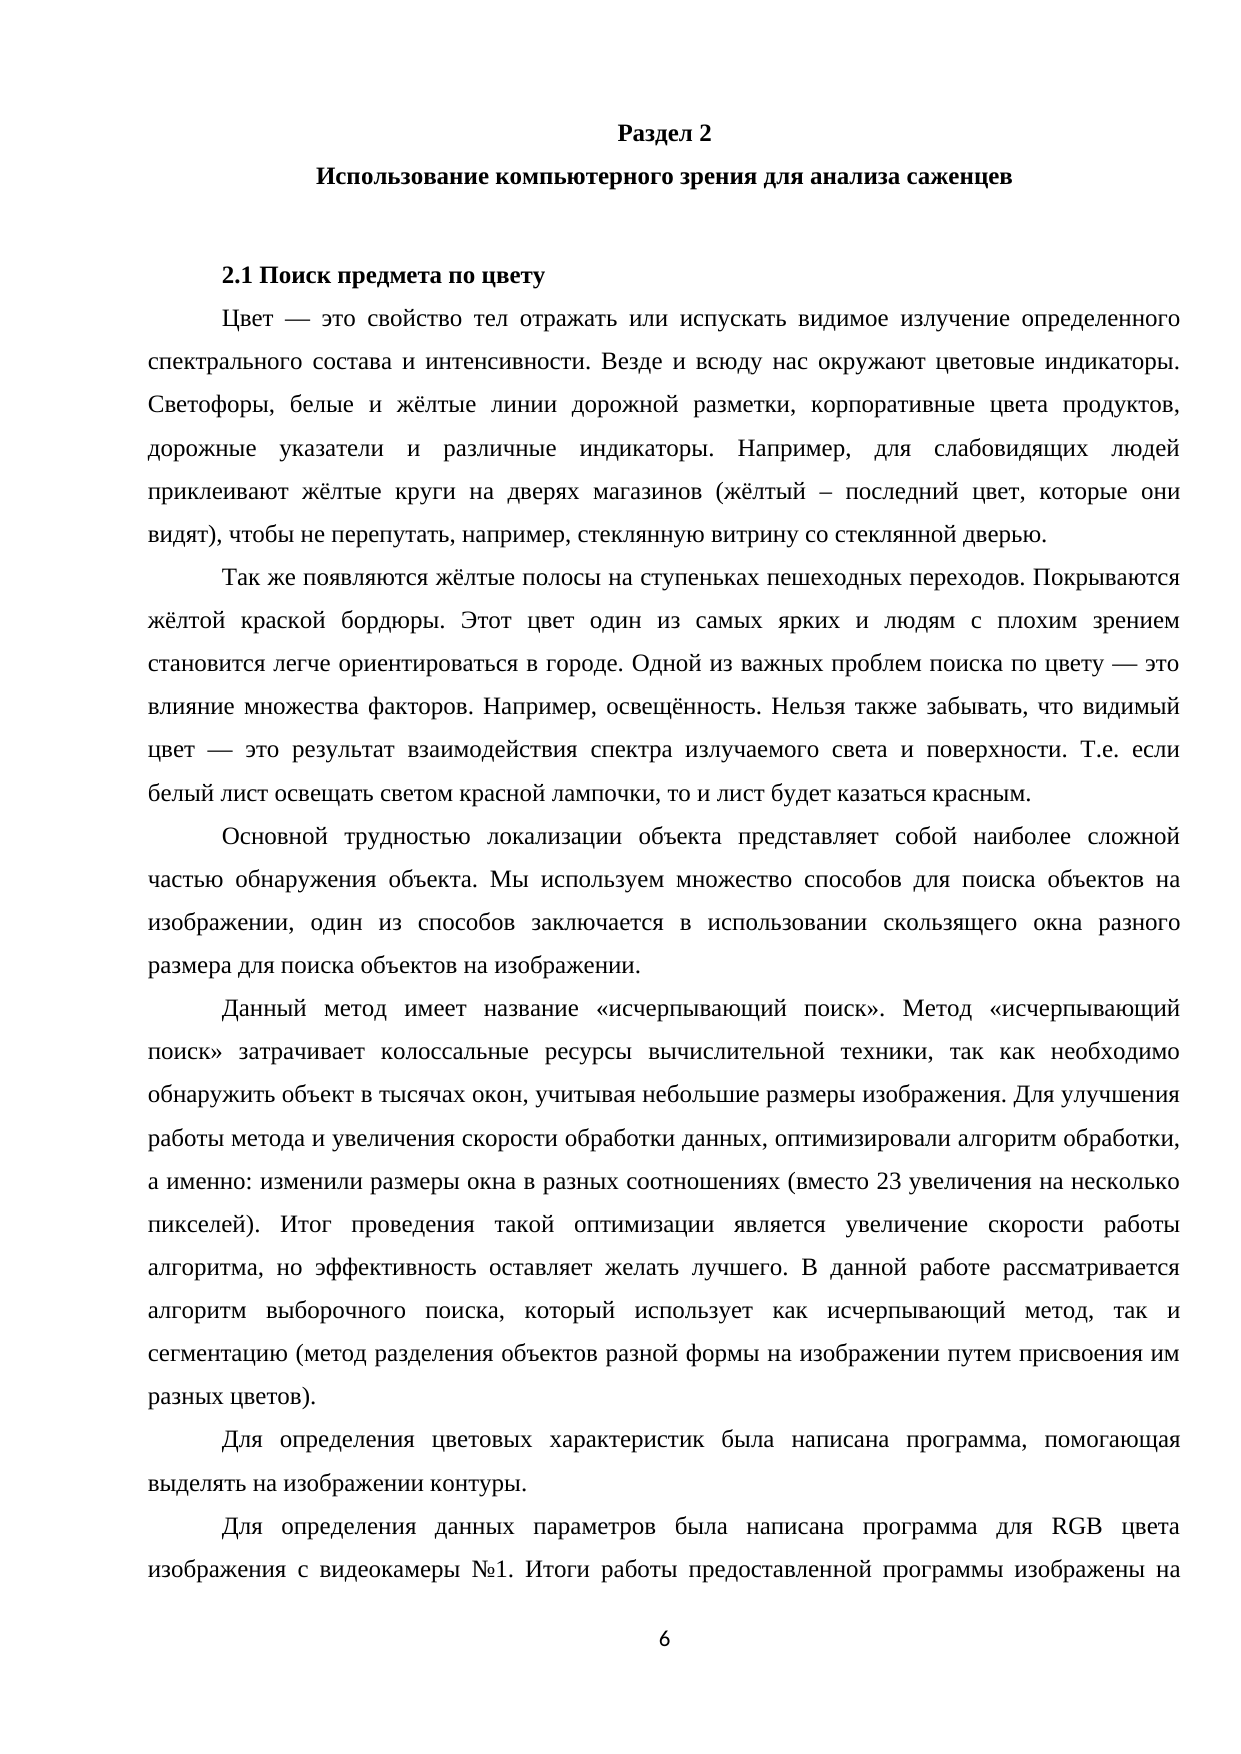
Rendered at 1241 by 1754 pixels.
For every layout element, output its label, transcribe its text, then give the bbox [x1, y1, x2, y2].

text Основной трудностью локализации объекта представляет собой наиболее сложной частью обнаружения объекта. Мы используем множество способов для поиска объектов на изображении, один из способов заключается в использовании скользящего окна разного размера для поиска объектов на изображении. [148, 821, 1181, 979]
text Для определения цветовых характеристик была написана программа, помогающая выделять на изображении контуры. [148, 1424, 1181, 1496]
subtitle Раздел 2 Использование компьютерного зрения для анализа саженцев [148, 118, 1181, 190]
subtitle 2.1 Поиск предмета по цвету [148, 260, 1181, 289]
text Так же появляются жёлтые полосы на ступеньках пешеходных переходов. Покрываются жёлтой краской бордюры. Этот цвет один из самых ярких и людям с плохим зрением становится легче ориентироваться в городе. Одной из важных проблем поиска по цвету — это влияние множества факторов. Например, освещённость. Нельзя также забывать, что видимый цвет — это результат взаимодействия спектра излучаемого света и поверхности. Т.е. если белый лист освещать светом красной лампочки, то и лист будет казаться красным. [148, 562, 1181, 806]
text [148, 1511, 1181, 1583]
text Данный метод имеет название «исчерпывающий поиск». Метод «исчерпывающий поиск» затрачивает колоссальные ресурсы вычислительной техники, так как необходимо обнаружить объект в тысячах окон, учитывая небольшие размеры изображения. Для улучшения работы метода и увеличения скорости обработки данных, оптимизировали алгоритм обработки, а именно: изменили размеры окна в разных соотношениях (вместо 23 увеличения на несколько пикселей). Итог проведения такой оптимизации является увеличение скорости работы алгоритма, но эффективность оставляет желать лучшего. В данной работе рассматривается алгоритм выборочного поиска, который использует как исчерпывающий метод, так и сегментацию (метод разделения объектов разной формы на изображении путем присвоения им разных цветов). [148, 993, 1181, 1410]
text Цвет — это свойство тел отражать или испускать видимое излучение определенного спектрального состава и интенсивности. Везде и всюду нас окружают цветовые индикаторы. Светофоры, белые и жёлтые линии дорожной разметки, корпоративные цвета продуктов, дорожные указатели и различные индикаторы. Например, для слабовидящих людей приклеивают жёлтые круги на дверях магазинов (жёлтый – последний цвет, которые они видят), чтобы не перепутать, например, стеклянную витрину со стеклянной дверью. [148, 303, 1181, 548]
